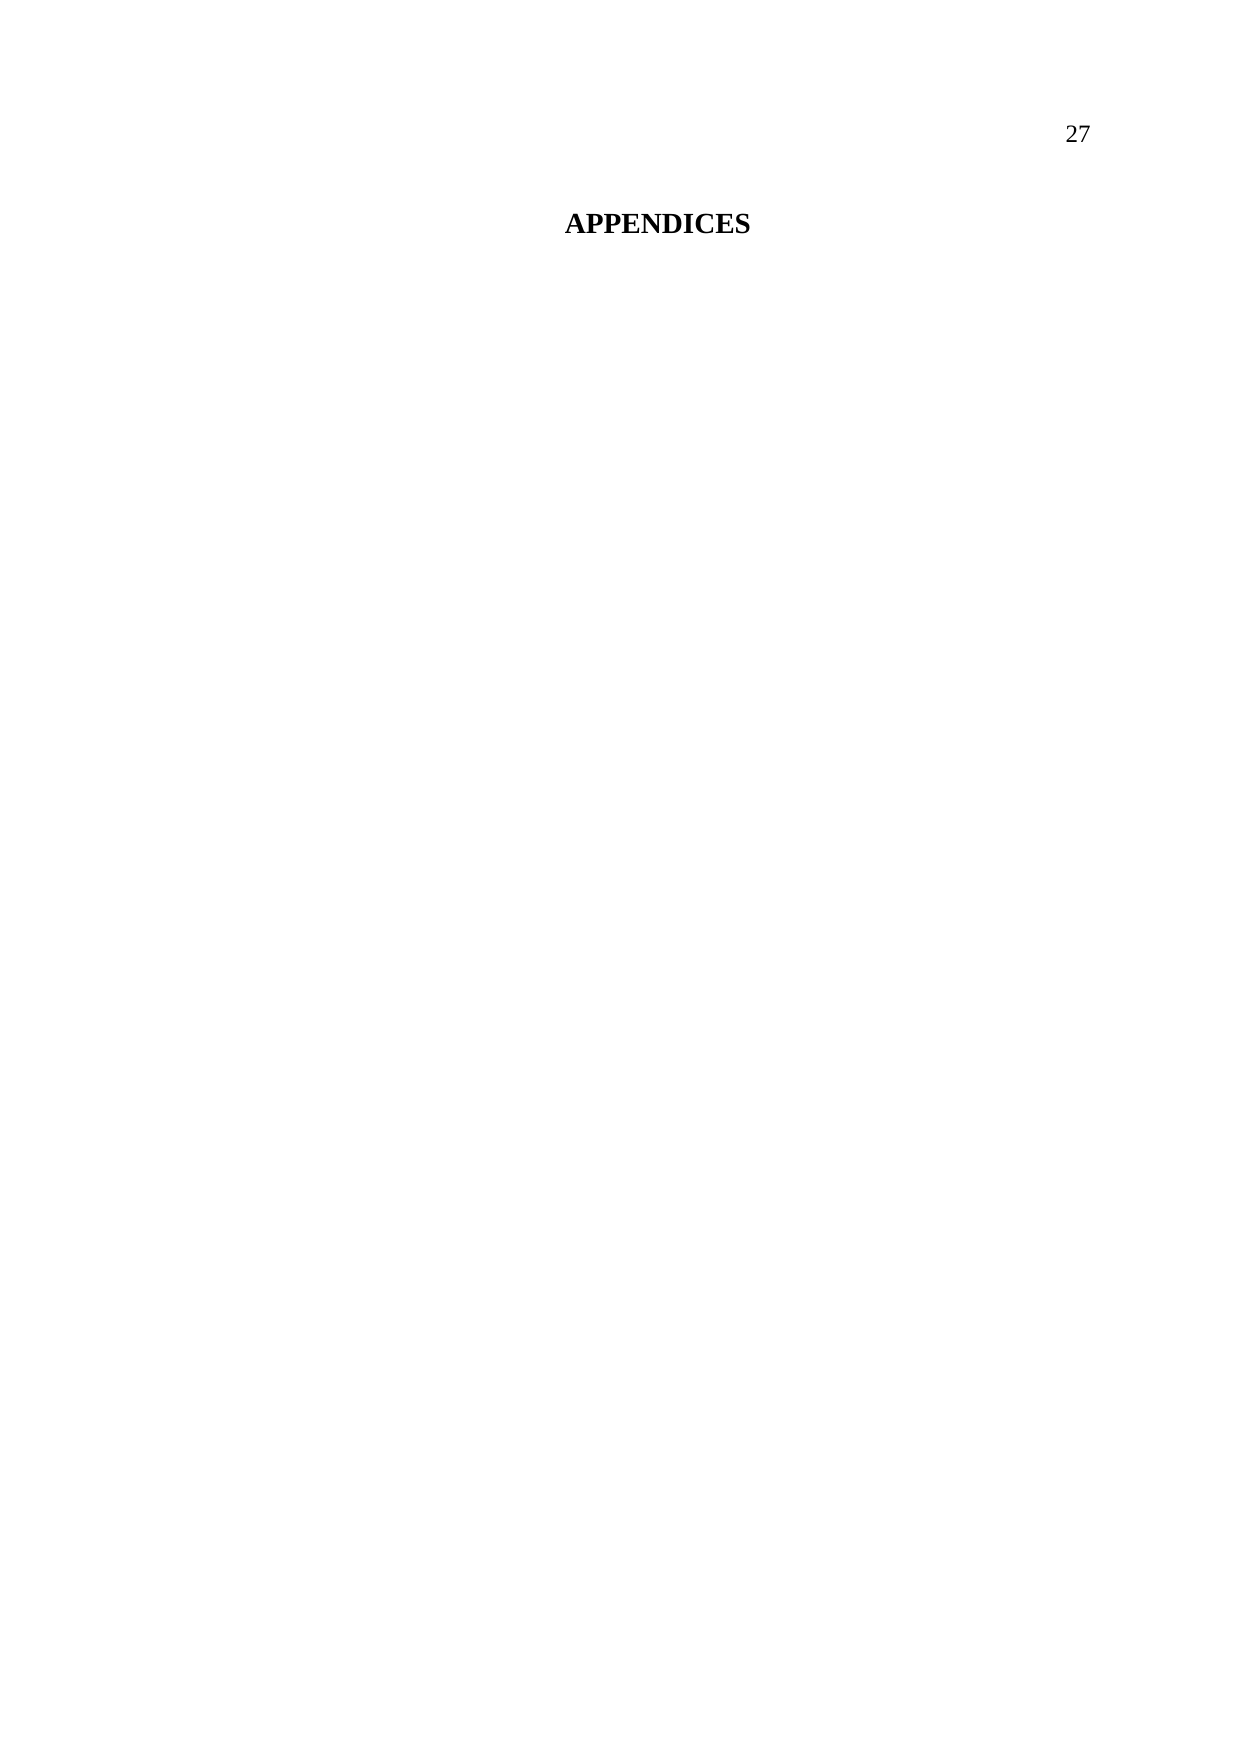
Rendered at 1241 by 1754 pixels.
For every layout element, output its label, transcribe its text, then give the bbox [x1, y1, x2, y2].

subtitle APPENDICES [225, 206, 1090, 240]
